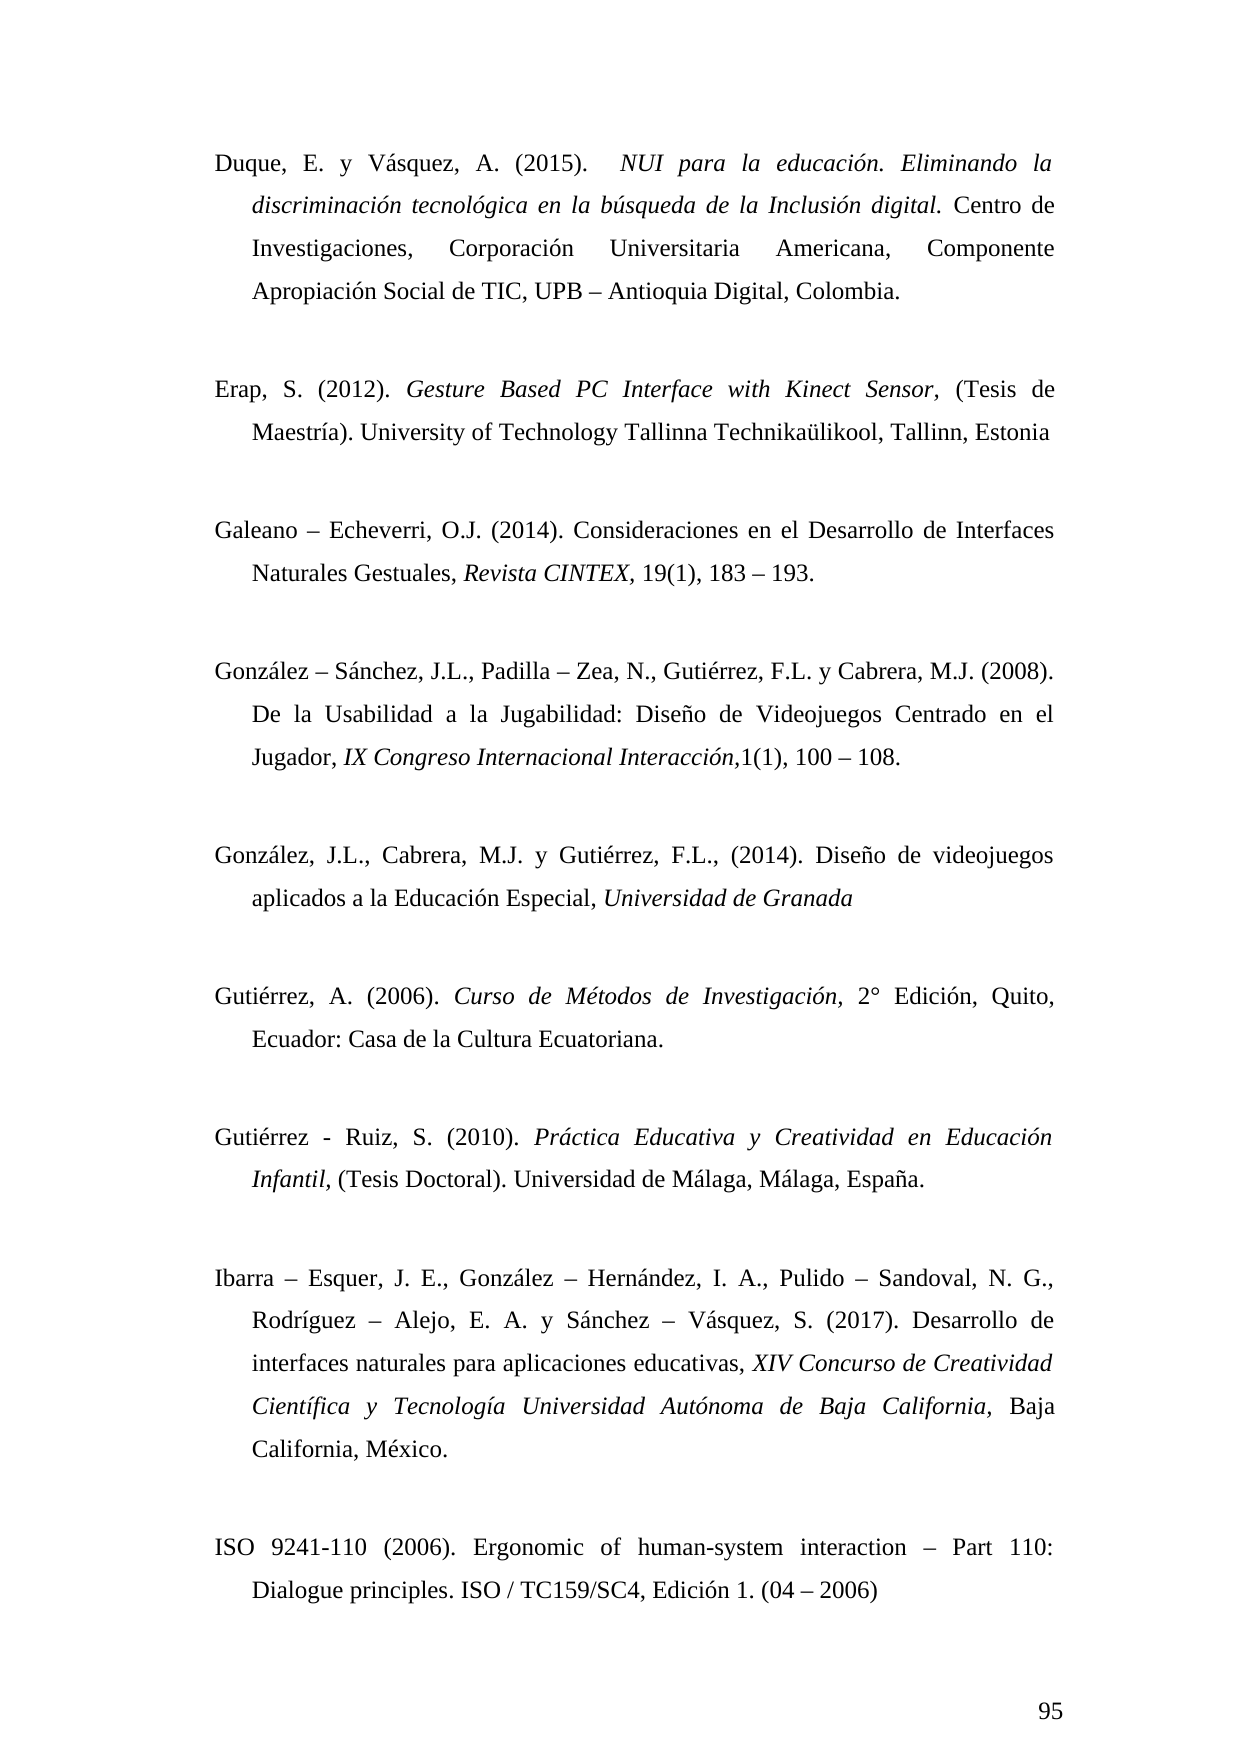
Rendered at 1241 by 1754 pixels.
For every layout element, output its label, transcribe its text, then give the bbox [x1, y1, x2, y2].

text ISO 9241-110 (2006). Ergonomic of human-system interaction – Part 110: Dialogue principles. ISO / TC159/SC4, Edición 1. (04 – 2006) [214, 1532, 1055, 1604]
text Gutiérrez, A. (2006). Curso de Métodos de Investigación, 2° Edición, Quito, Ecuador: Casa de la Cultura Ecuatoriana. [214, 981, 1055, 1052]
text Ibarra – Esquer, J. E., González – Hernández, I. A., Pulido – Sandoval, N. G., Rodríguez – Alejo, E. A. y Sánchez – Vásquez, S. (2017). Desarrollo de interfaces naturales para aplicaciones educativas, XIV Concurso de Creatividad Científica y Tecnología Universidad Autónoma de Baja California, Baja California, México. [214, 1263, 1055, 1463]
text González, J.L., Cabrera, M.J. y Gutiérrez, F.L., (2014). Diseño de videojuegos aplicados a la Educación Especial, Universidad de Granada [214, 840, 1055, 911]
text Galeano – Echeverri, O.J. (2014). Consideraciones en el Desarrollo de Interfaces Naturales Gestuales, Revista CINTEX, 19(1), 183 – 193. [214, 515, 1055, 587]
text González – Sánchez, J.L., Padilla – Zea, N., Gutiérrez, F.L. y Cabrera, M.J. (2008). De la Usabilidad a la Jugabilidad: Diseño de Videojuegos Centrado en el Jugador, IX Congreso Internacional Interacción,1(1), 100 – 108. [214, 656, 1055, 771]
text Duque, E. y Vásquez, A. (2015). NUI para la educación. Eliminando la discriminación tecnológica en la búsqueda de la Inclusión digital. Centro de Investigaciones, Corporación Universitaria Americana, Componente Apropiación Social de TIC, UPB – Antioquia Digital, Colombia. [214, 148, 1055, 305]
text Erap, S. (2012). Gesture Based PC Interface with Kinect Sensor, (Tesis de Maestría). University of Technology Tallinna Technikaülikool, Tallinn, Estonia [214, 374, 1055, 446]
text Gutiérrez - Ruiz, S. (2010). Práctica Educativa y Creatividad en Educación Infantil, (Tesis Doctoral). Universidad de Málaga, Málaga, España. [214, 1122, 1055, 1193]
